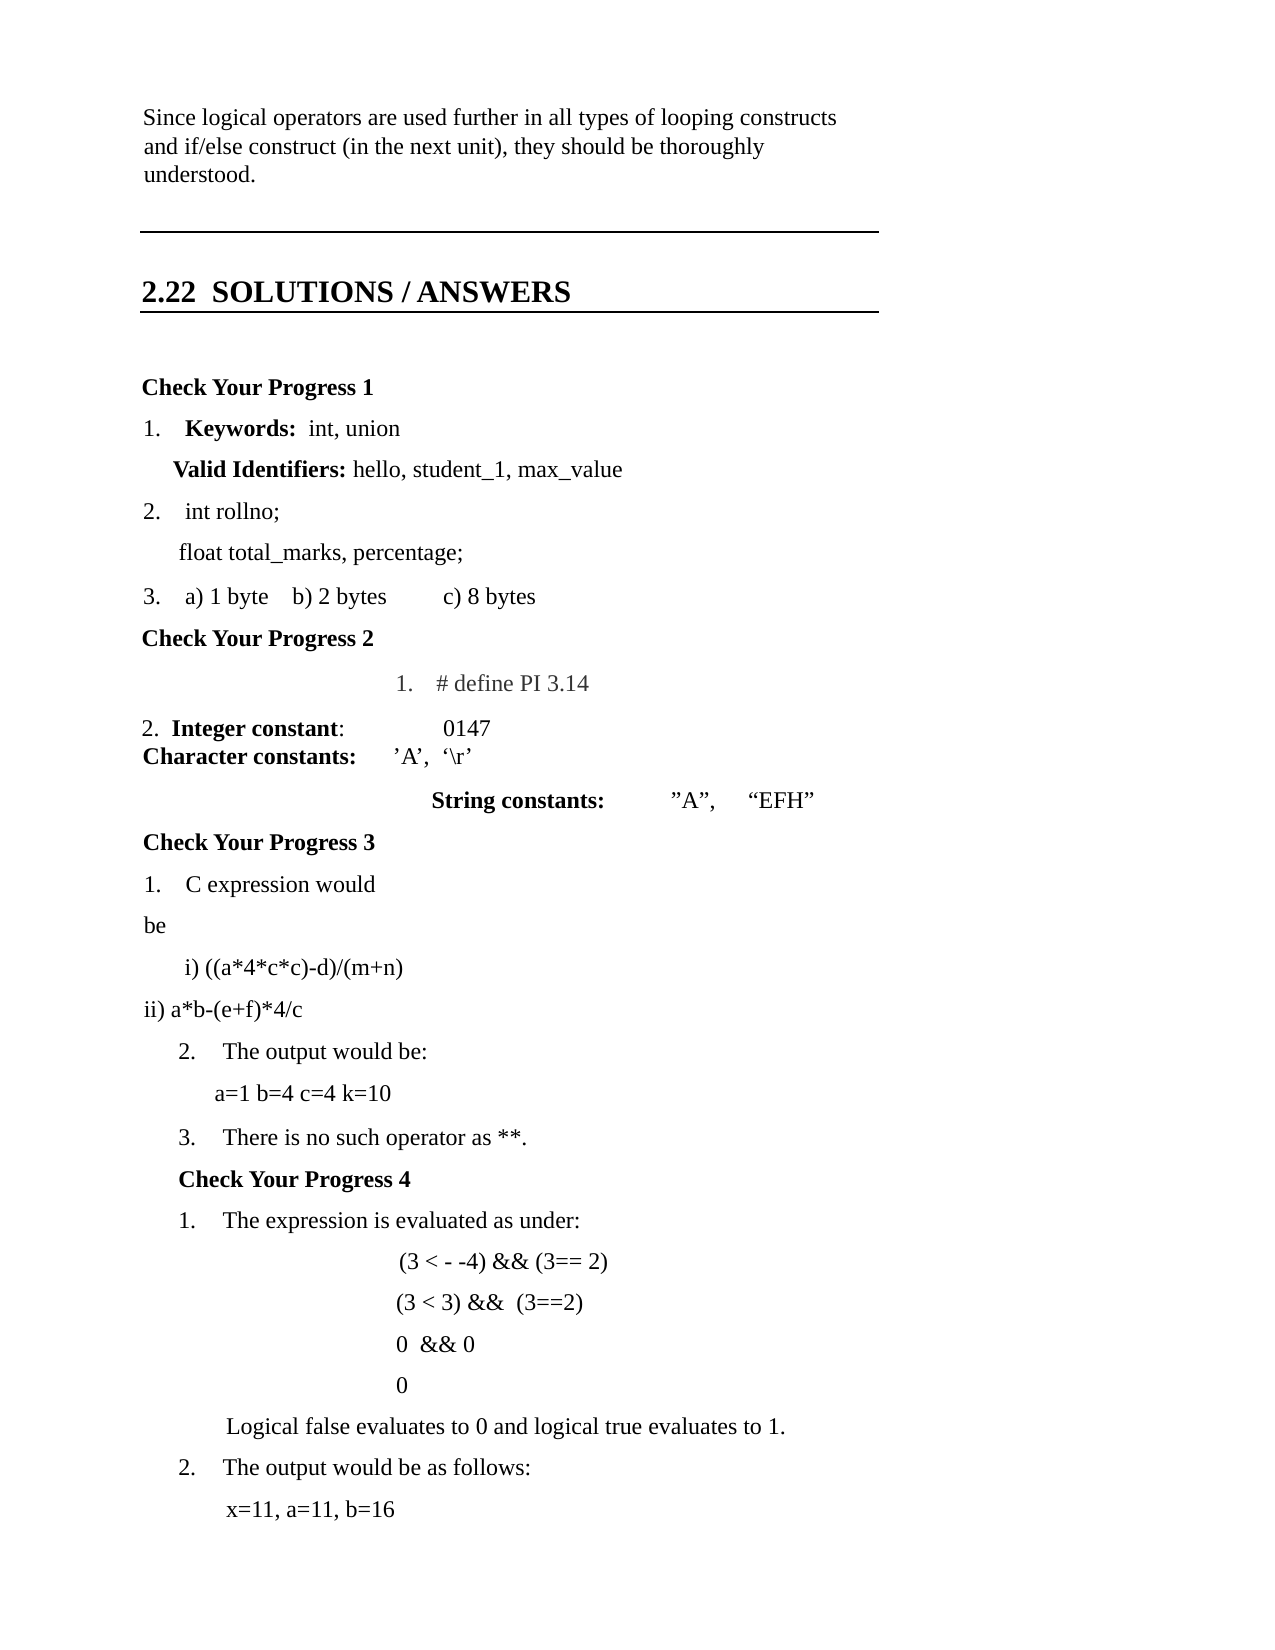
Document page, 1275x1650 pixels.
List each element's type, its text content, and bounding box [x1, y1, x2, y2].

text String constants: ”A”, “EFH” [143, 786, 877, 814]
text Logical false evaluates to 0 and logical true evaluates to 1. [178, 1412, 872, 1440]
text Valid Identifiers: hello, student_1, max_value [143, 456, 872, 483]
text i) ((a*4*c*c)-d)/(m+n) ii) a*b-(e+f)*4/c [143, 953, 451, 1022]
text a=1 b=4 c=4 k=10 [143, 1079, 872, 1106]
list Keywords: int, union [143, 414, 872, 442]
subtitle Check Your Progress 1 [141, 373, 601, 401]
text 0 [396, 1371, 872, 1398]
text 0 && 0 [396, 1330, 872, 1357]
text Check Your Progress 2 [141, 624, 877, 652]
list There is no such operator as **. [178, 1123, 872, 1150]
text Since logical operators are used further in all types of looping constructs and if/else construct (in the next unit), they should be thoroughly understood. [143, 103, 872, 188]
text (3 < - -4) && (3== 2) [178, 1247, 872, 1275]
text Check Your Progress 3 1. C expression would be [143, 828, 398, 939]
subtitle 2. Integer constant: 0147 Character constants: ’A’, ‘\r’ [141, 714, 601, 770]
list The expression is evaluated as under: [178, 1206, 872, 1233]
text (3 < 3) && (3==2) [396, 1288, 872, 1316]
subtitle 2.22 SOLUTIONS / ANSWERS [141, 273, 601, 309]
list The output would be: [178, 1037, 872, 1064]
list int rollno; [143, 497, 872, 524]
text 1. # define PI 3.14 [143, 668, 877, 696]
text x=11, a=11, b=16 [178, 1495, 872, 1522]
list a) 1 byte b) 2 bytes c) 8 bytes [143, 582, 872, 610]
subtitle Check Your Progress 4 [178, 1165, 601, 1192]
list The output would be as follows: [178, 1453, 872, 1481]
text float total_marks, percentage; [143, 538, 872, 566]
